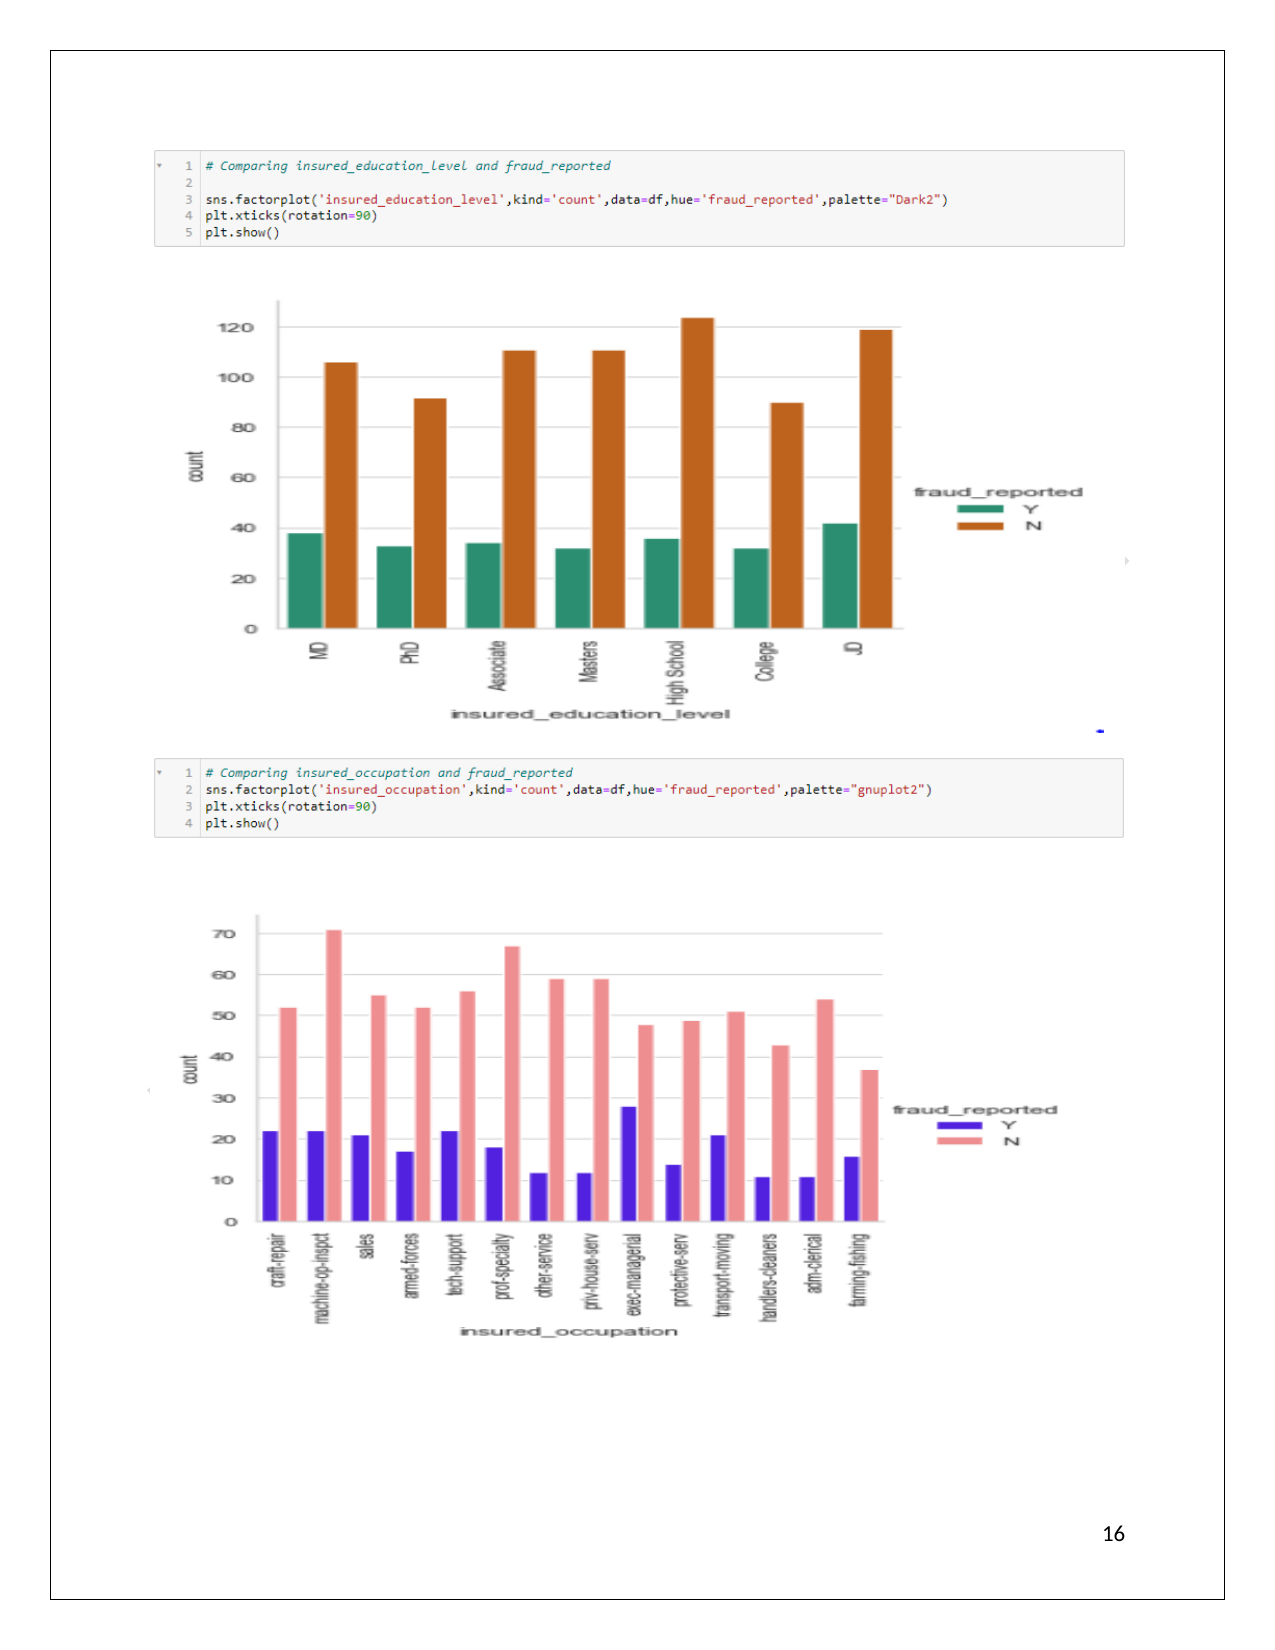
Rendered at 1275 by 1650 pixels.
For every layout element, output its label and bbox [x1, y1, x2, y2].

picture [150, 756, 1125, 841]
picture [150, 294, 1104, 733]
picture [150, 912, 1103, 1349]
picture [150, 150, 1125, 247]
